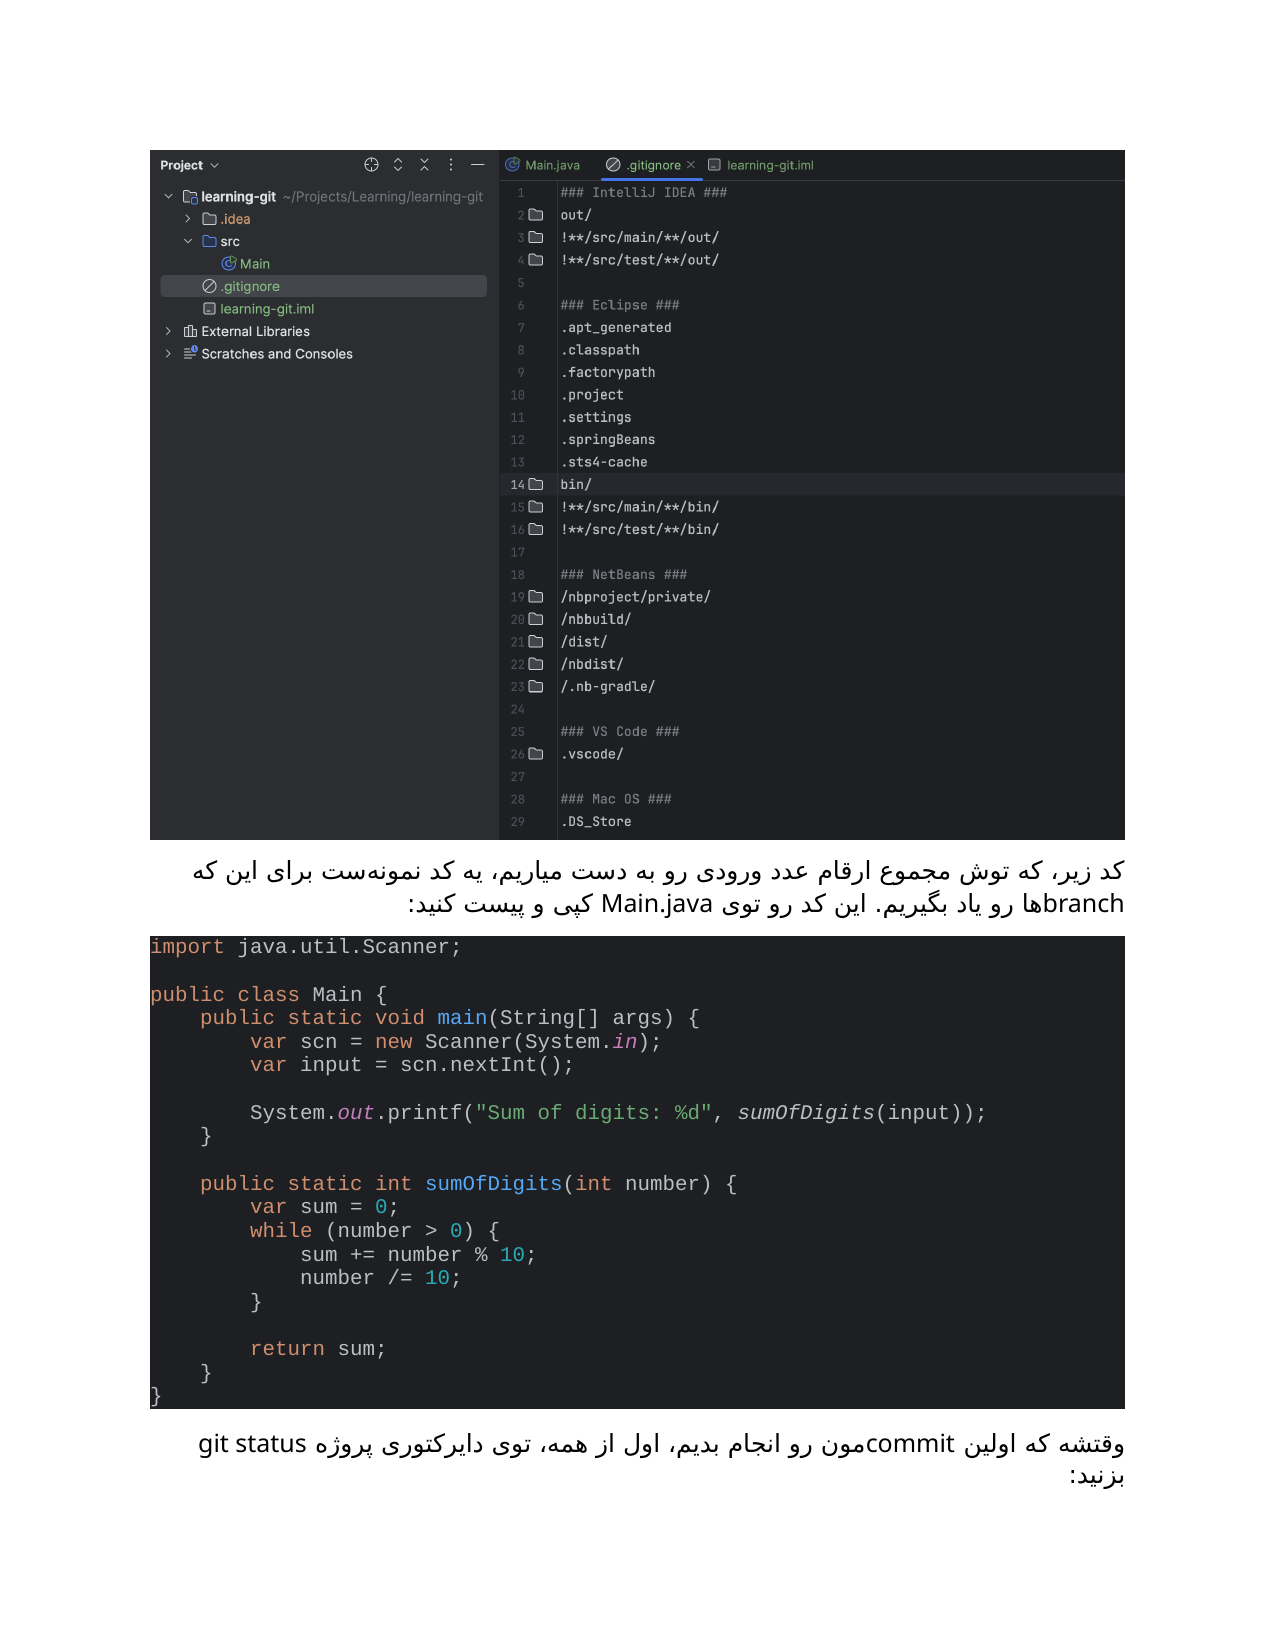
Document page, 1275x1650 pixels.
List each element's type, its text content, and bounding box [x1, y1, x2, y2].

text import java.util.Scanner; public class Main { public static void main(String[] args) { var scn = new Scanner(System.in); var input = scn.nextInt(); System.out.printf("Sum of digits: %d", sumOfDigits(input)); } public static int sumOfDigits(int number) { var sum = 0; while (number > 0) { sum += number % 10; number /= 10; } return sum; } } [150, 936, 1125, 1409]
picture [150, 150, 1125, 840]
text وقتشه که اولین commitمون رو انجام بدیم، اول از همه، توی دایرکتوری پروژه git status بزنید: [150, 1426, 1125, 1489]
text کد زیر، که توش مجموع ارقام عدد ورودی رو به دست میاریم، یه کد نمونه‌ست برای این که branchها رو یاد بگیریم. این کد رو توی Main.java کپی و پیست کنید: [150, 856, 1125, 919]
